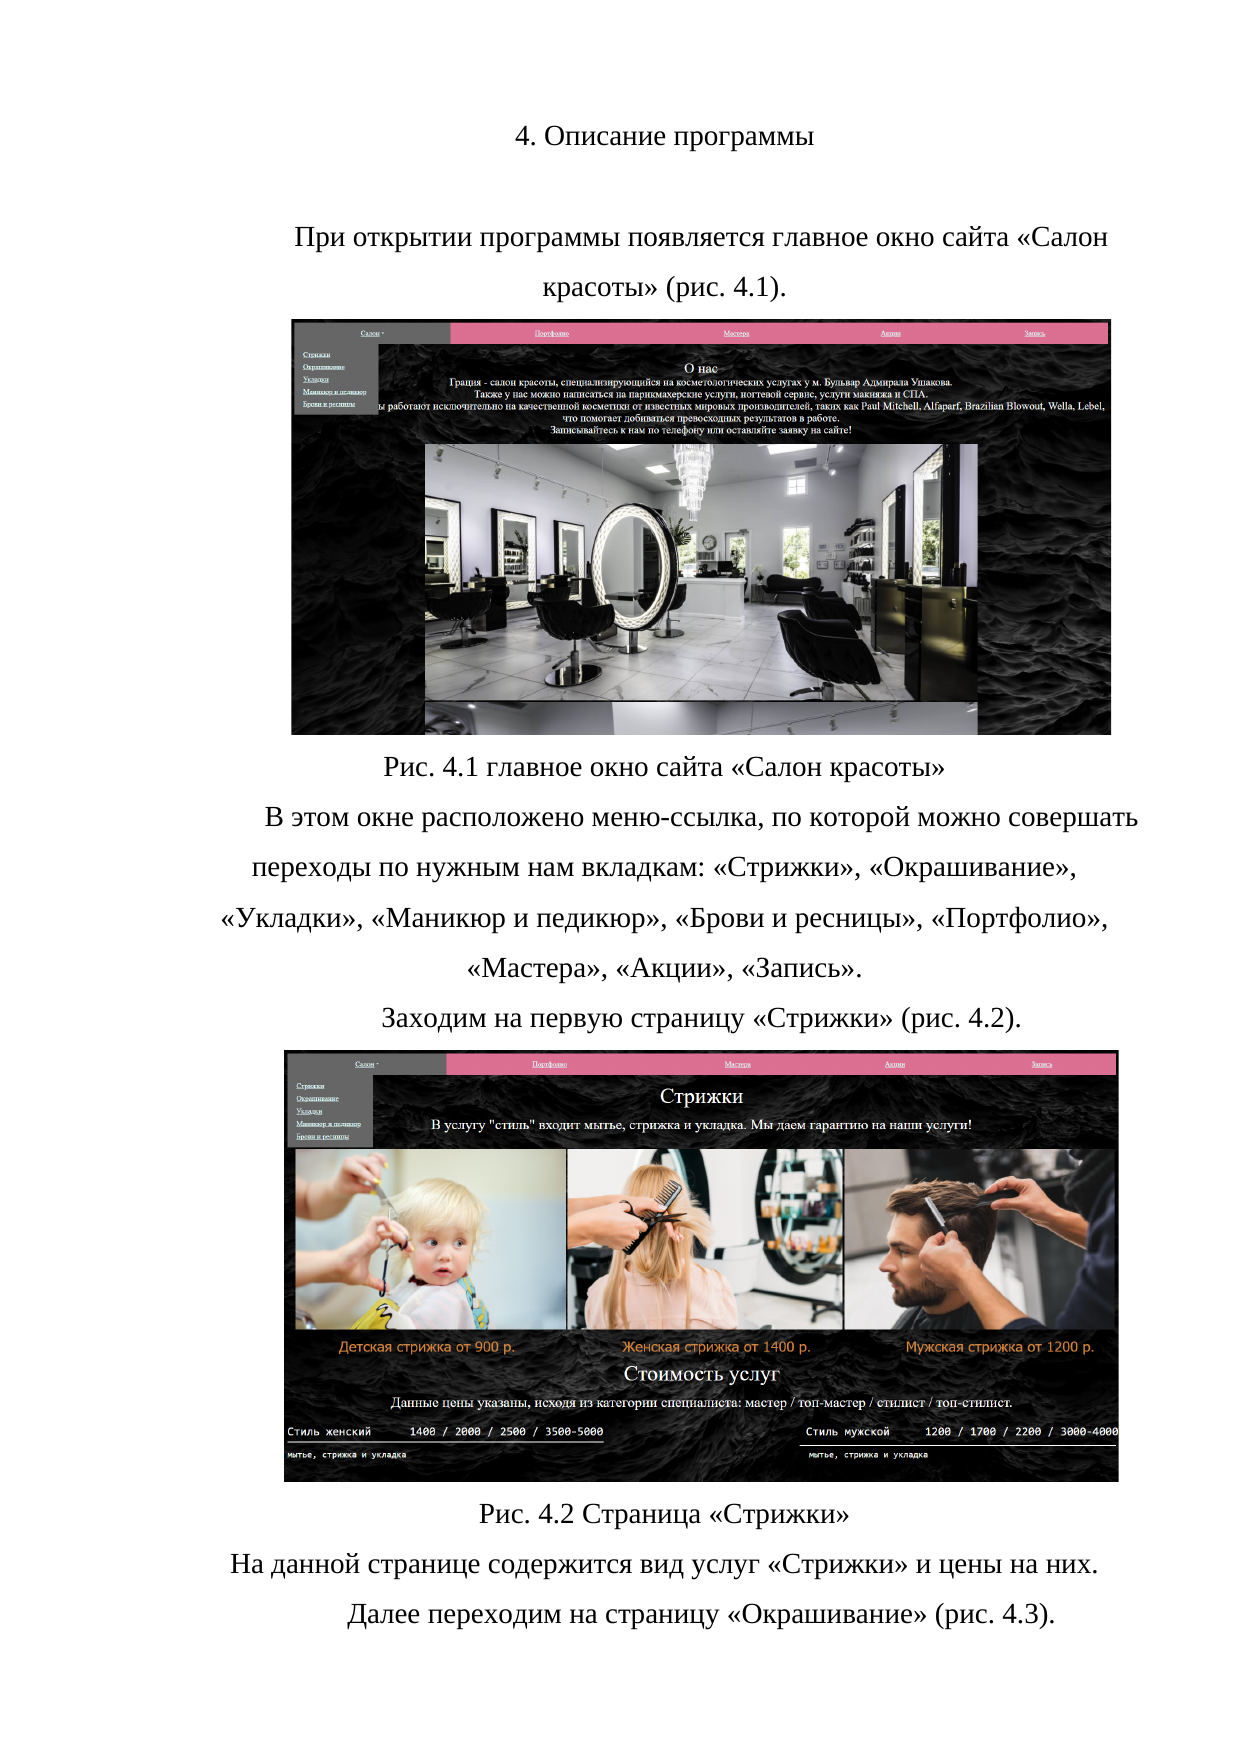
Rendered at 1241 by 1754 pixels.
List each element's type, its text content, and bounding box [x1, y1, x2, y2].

text Заходим на первую страницу «Стрижки» (рис. 4.2). [177, 1001, 1152, 1034]
text На данной странице содержится вид услуг «Стрижки» и цены на них. [177, 1546, 1152, 1580]
text При открытии программы появляется главное окно сайта «Салон красоты» (рис. 4.1). [177, 219, 1152, 303]
picture [291, 319, 1112, 735]
text Рис. 4.2 Страница «Стрижки» [177, 1496, 1152, 1529]
picture [284, 1050, 1119, 1482]
text Рис. 4.1 главное окно сайта «Салон красоты» [177, 749, 1152, 782]
text 4. Описание программы [177, 118, 1152, 152]
text В этом окне расположено меню-ссылка, по которой можно совершать переходы по нужным нам вкладкам: «Стрижки», «Окрашивание», «Укладки», «Маникюр и педикюр», «Брови и ресницы», «Портфолио», «Мастера», «Акции», «Запись». [177, 799, 1152, 984]
text Далее переходим на страницу «Окрашивание» (рис. 4.3). [177, 1596, 1152, 1630]
